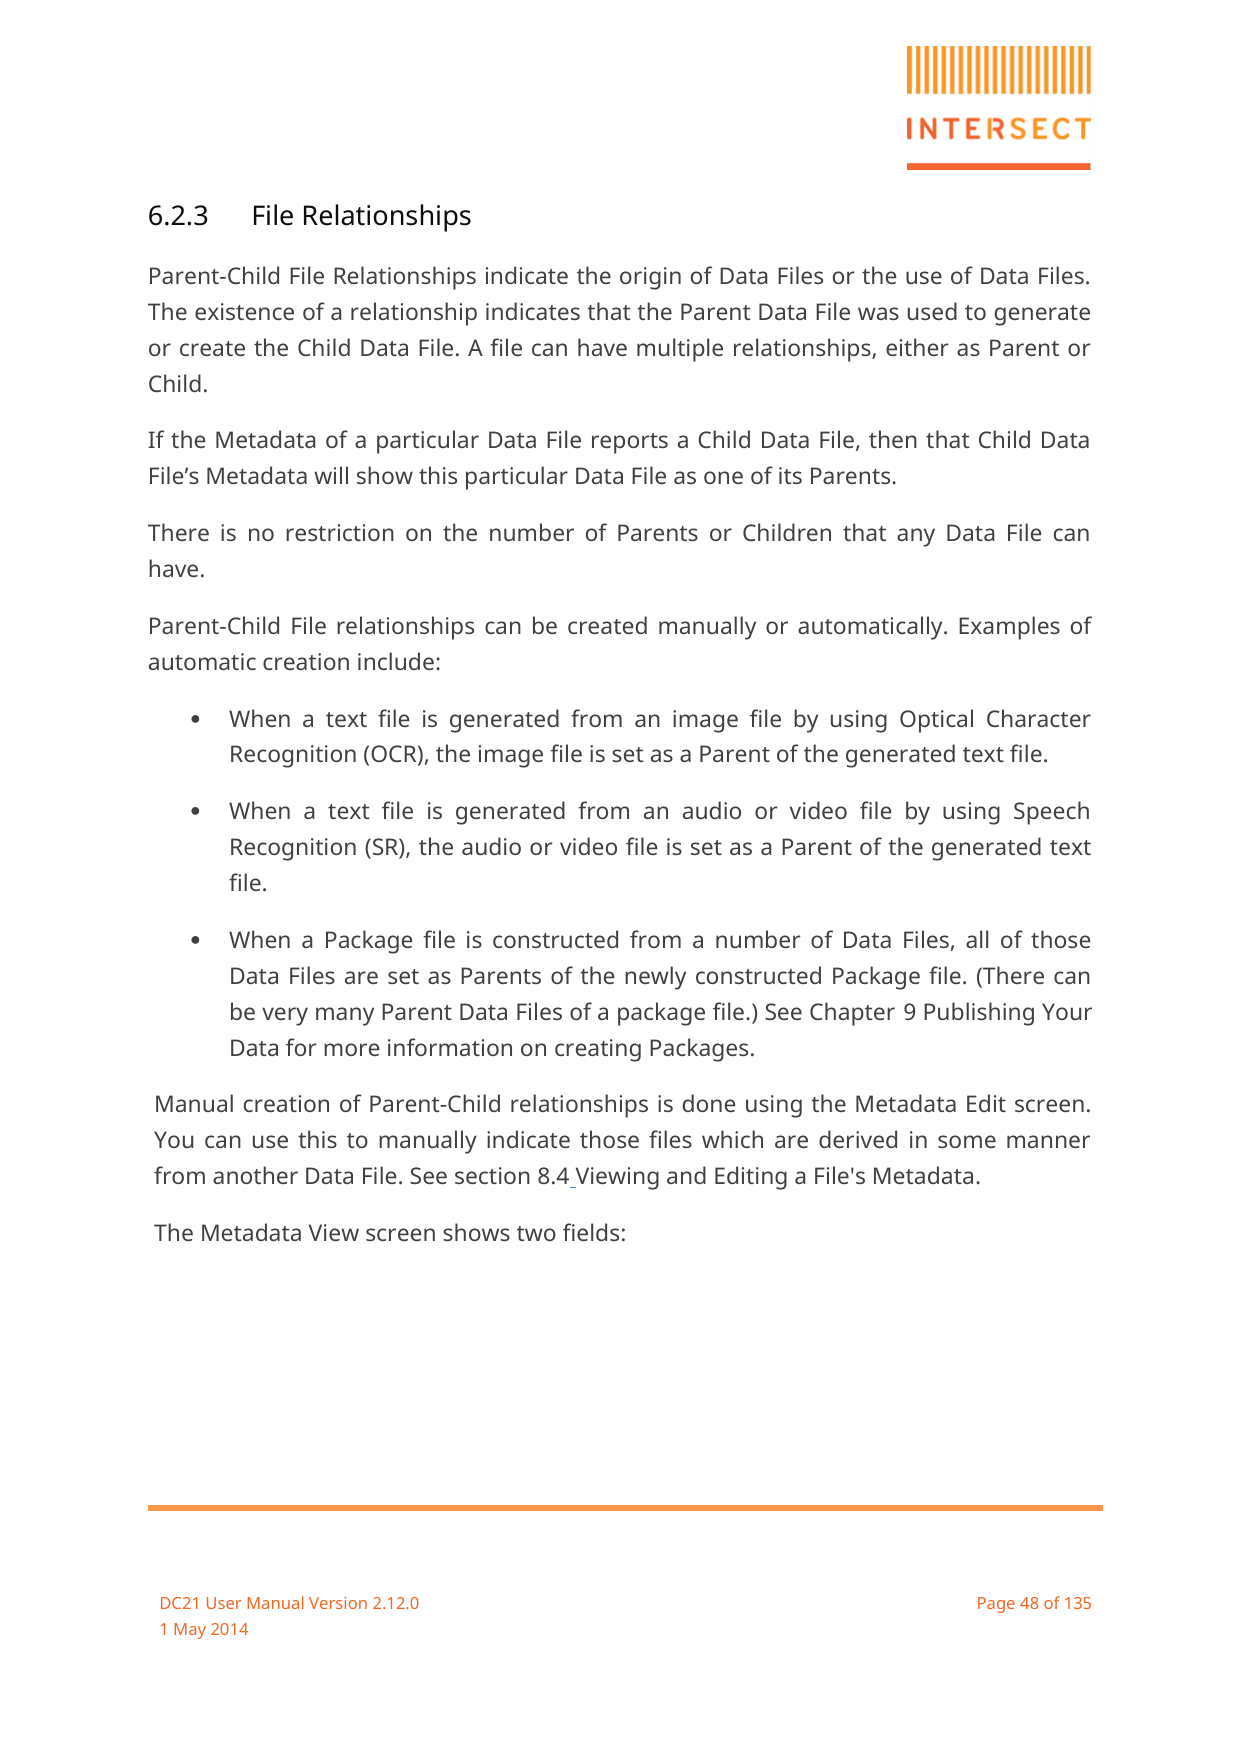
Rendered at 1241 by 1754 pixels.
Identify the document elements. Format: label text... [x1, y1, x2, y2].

list When a text file is generated from an audio or video file by using Speech Recognition (SR), the audio or video file is set as a Parent of the generated text file. [191, 795, 1092, 898]
text Parent-Child File relationships can be created manually or automatically. Examples of automatic creation include: [148, 610, 1092, 677]
text If the Metadata of a particular Data File reports a Child Data File, then that Child Data File’s Metadata will show this particular Data File as one of its Parents. [148, 424, 1092, 492]
subtitle File Relationships [148, 197, 1092, 233]
picture [905, 44, 1093, 172]
list When a Package file is constructed from a number of Data Files, all of those Data Files are set as Parents of the newly constructed Package file. (There can be very many Parent Data Files of a package file.) See Chapter 9 Publishing Your Data for more information on creating Packages. [191, 924, 1092, 1063]
list When a text file is generated from an image file by using Optical Character Recognition (OCR), the image file is set as a Parent of the generated text file. [191, 702, 1092, 770]
text Parent-Child File Relationships indicate the origin of Data Files or the use of Data Files. The existence of a relationship indicates that the Parent Data File was used to generate or create the Child Data File. A file can have multiple relationships, either as Parent or Child. [148, 260, 1092, 399]
text Manual creation of Parent-Child relationships is done using the Metadata Edit screen. You can use this to manually indicate files which are derived in some manner from another Data File. See section 8.4 Viewing and Editing a File's Metadata. [154, 1088, 1092, 1192]
text The Metadata View screen shows two fields: [154, 1217, 1092, 1248]
text There is no restriction on the number of Parents or Children that any Data File can have. [148, 517, 1092, 584]
